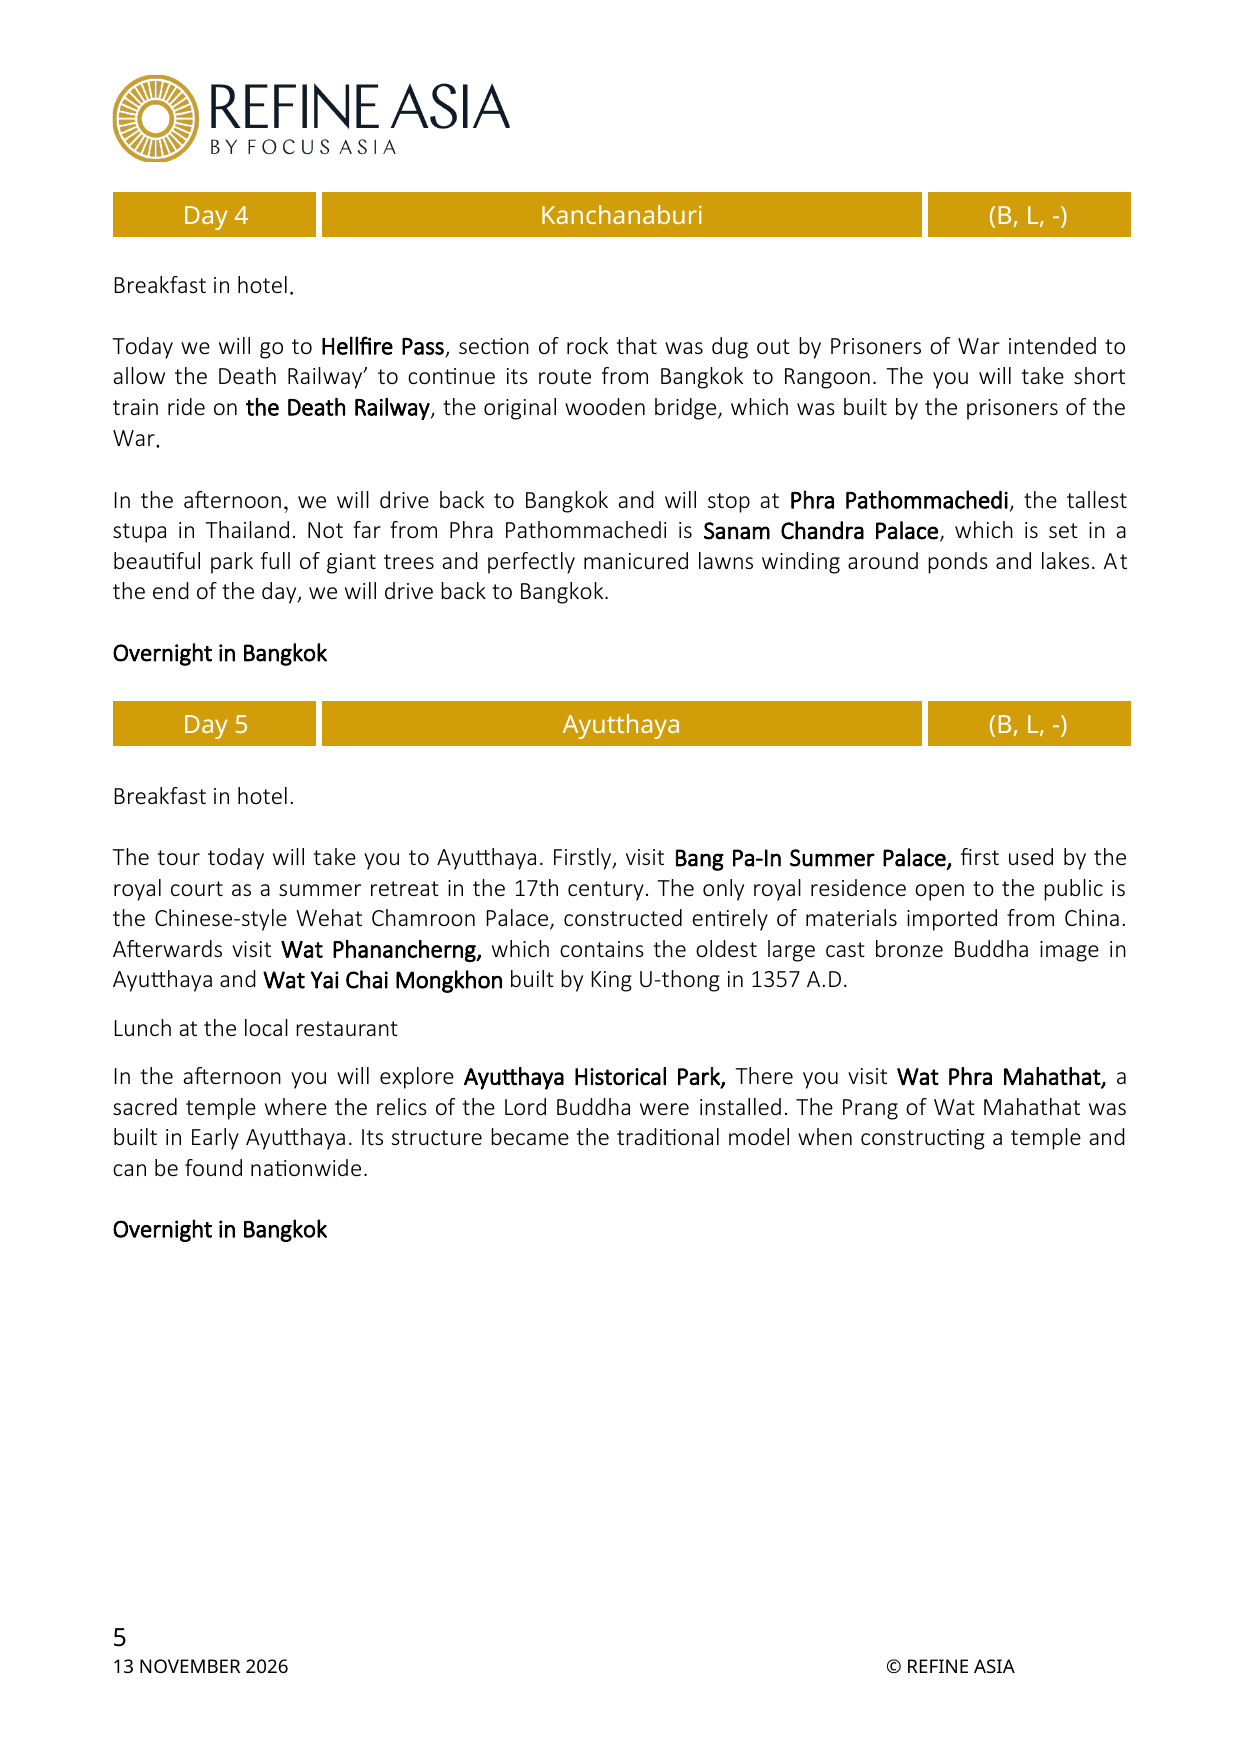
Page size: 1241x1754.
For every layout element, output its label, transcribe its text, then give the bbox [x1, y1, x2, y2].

text Overnight in Bangkok [112, 636, 1128, 667]
text Breakfast in hotel. [112, 780, 1128, 811]
text In the afternoon you will explore Ayutthaya Historical Park, There you visit Wat Phra Mahathat, a sacred temple where the relics of the Lord Buddha were installed. The Prang of Wat Mahathat was built in Early Ayutthaya. Its structure became the traditional model when constructing a temple and can be found nationwide. [112, 1060, 1128, 1182]
text Today we will go to Hellfire Pass, section of rock that was dug out by Prisoners of War intended to allow the Death Railway’ to continue its route from Bangkok to Rangoon. The you will take short train ride on the Death Railway, the original wooden bridge, which was built by the prisoners of the War. [112, 330, 1128, 453]
text Lunch at the local restaurant [112, 1012, 1128, 1042]
text The tour today will take you to Ayutthaya. Firstly, visit Bang Pa-In Summer Palace, first used by the royal court as a summer retreat in the 17th century. The only royal residence open to the public is the Chinese-style Wehat Chamroon Palace, constructed entirely of materials imported from China. Afterwards visit Wat Phanancherng, which contains the oldest large cast bronze Buddha image in Ayutthaya and Wat Yai Chai Mongkhon built by King U-thong in 1357 A.D. [112, 841, 1128, 994]
table_header Day 5 [113, 701, 316, 746]
text Breakfast in hotel. [112, 268, 1128, 299]
text In the afternoon, we will drive back to Bangkok and will stop at Phra Pathommachedi, the tallest stupa in Thailand. Not far from Phra Pathommachedi is Sanam Chandra Palace, which is set in a beautiful park full of giant trees and perfectly manicured lawns winding around ponds and lakes. At the end of the day, we will drive back to Bangkok. [112, 483, 1128, 606]
table_header Kanchanaburi [322, 192, 922, 237]
table_header Ayutthaya [322, 701, 922, 746]
table_header Day 4 [113, 192, 316, 237]
table_header (B, L, -) [928, 701, 1131, 746]
table_header (B, L, -) [928, 192, 1131, 237]
text Overnight in Bangkok [112, 1213, 1128, 1243]
